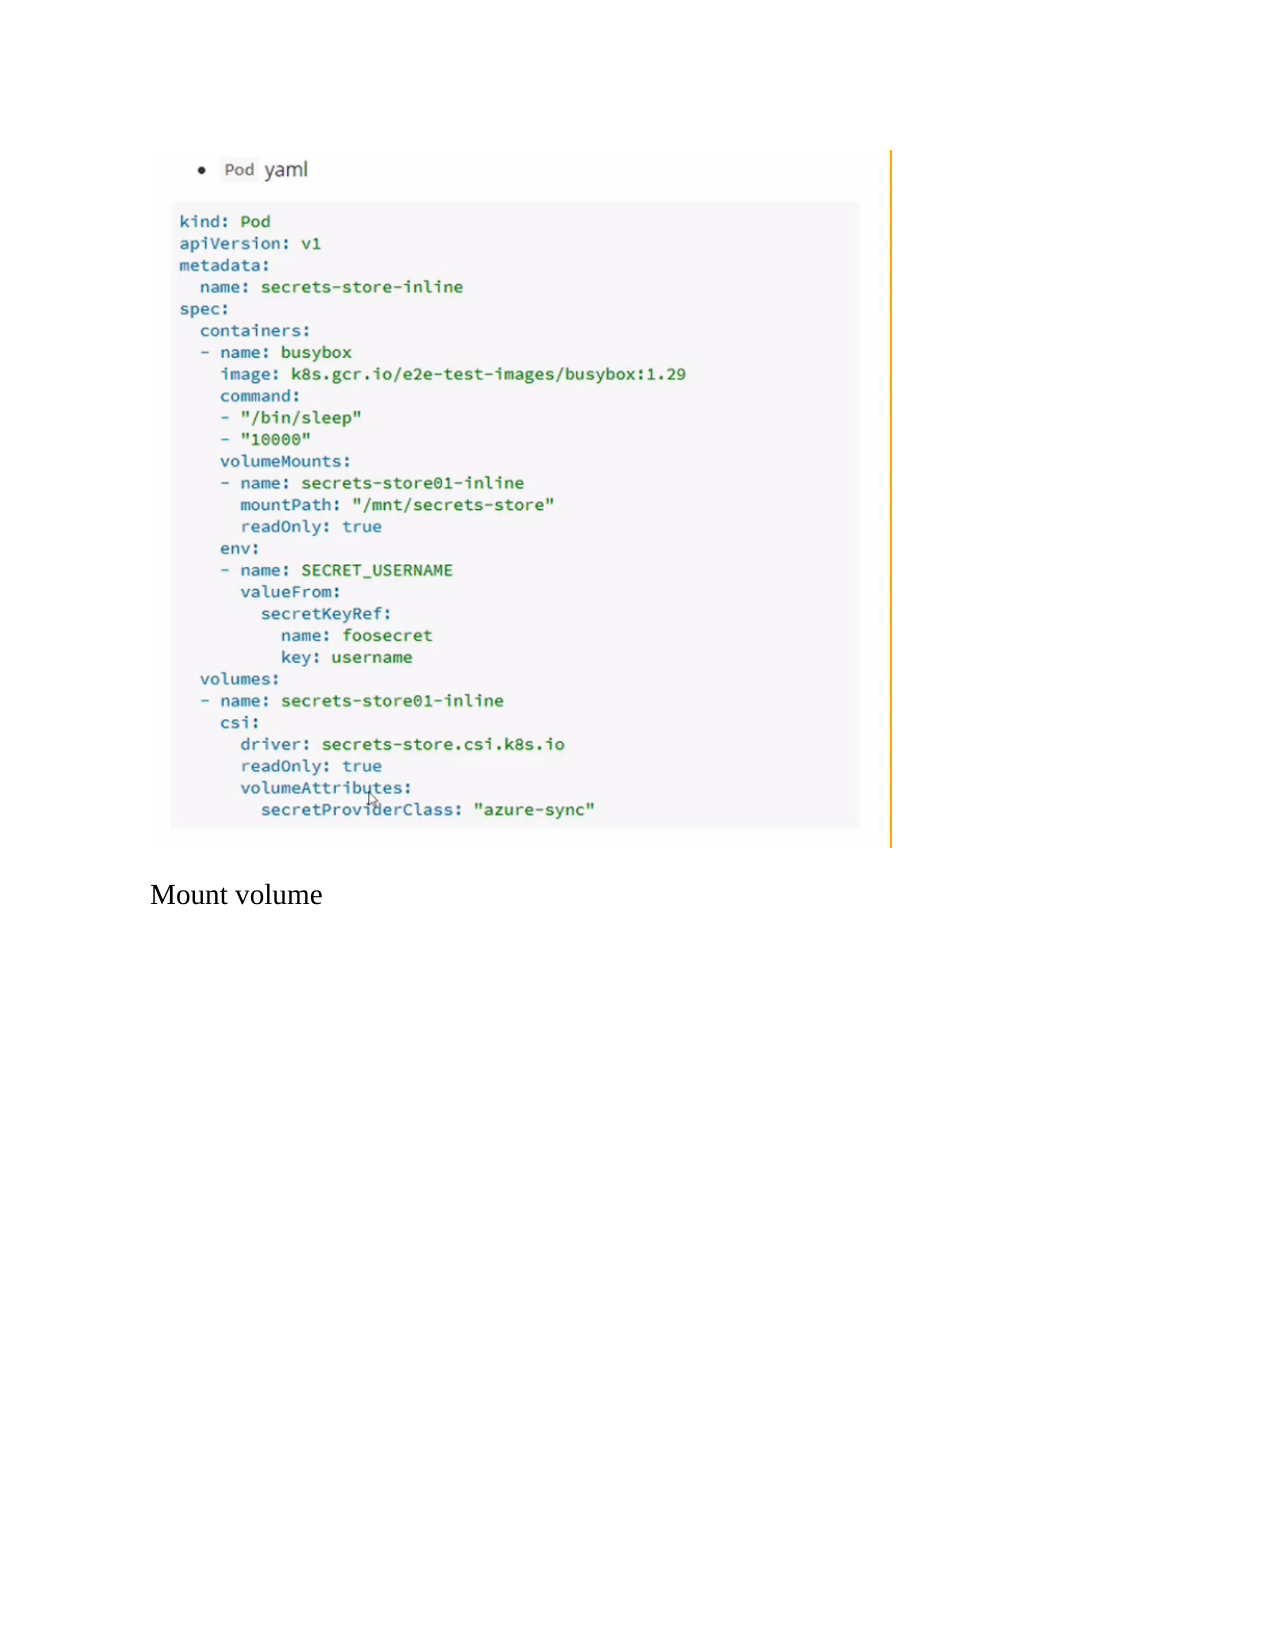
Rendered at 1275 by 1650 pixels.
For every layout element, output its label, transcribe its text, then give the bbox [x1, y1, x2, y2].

text Mount volume [150, 877, 1125, 910]
picture [150, 150, 893, 848]
